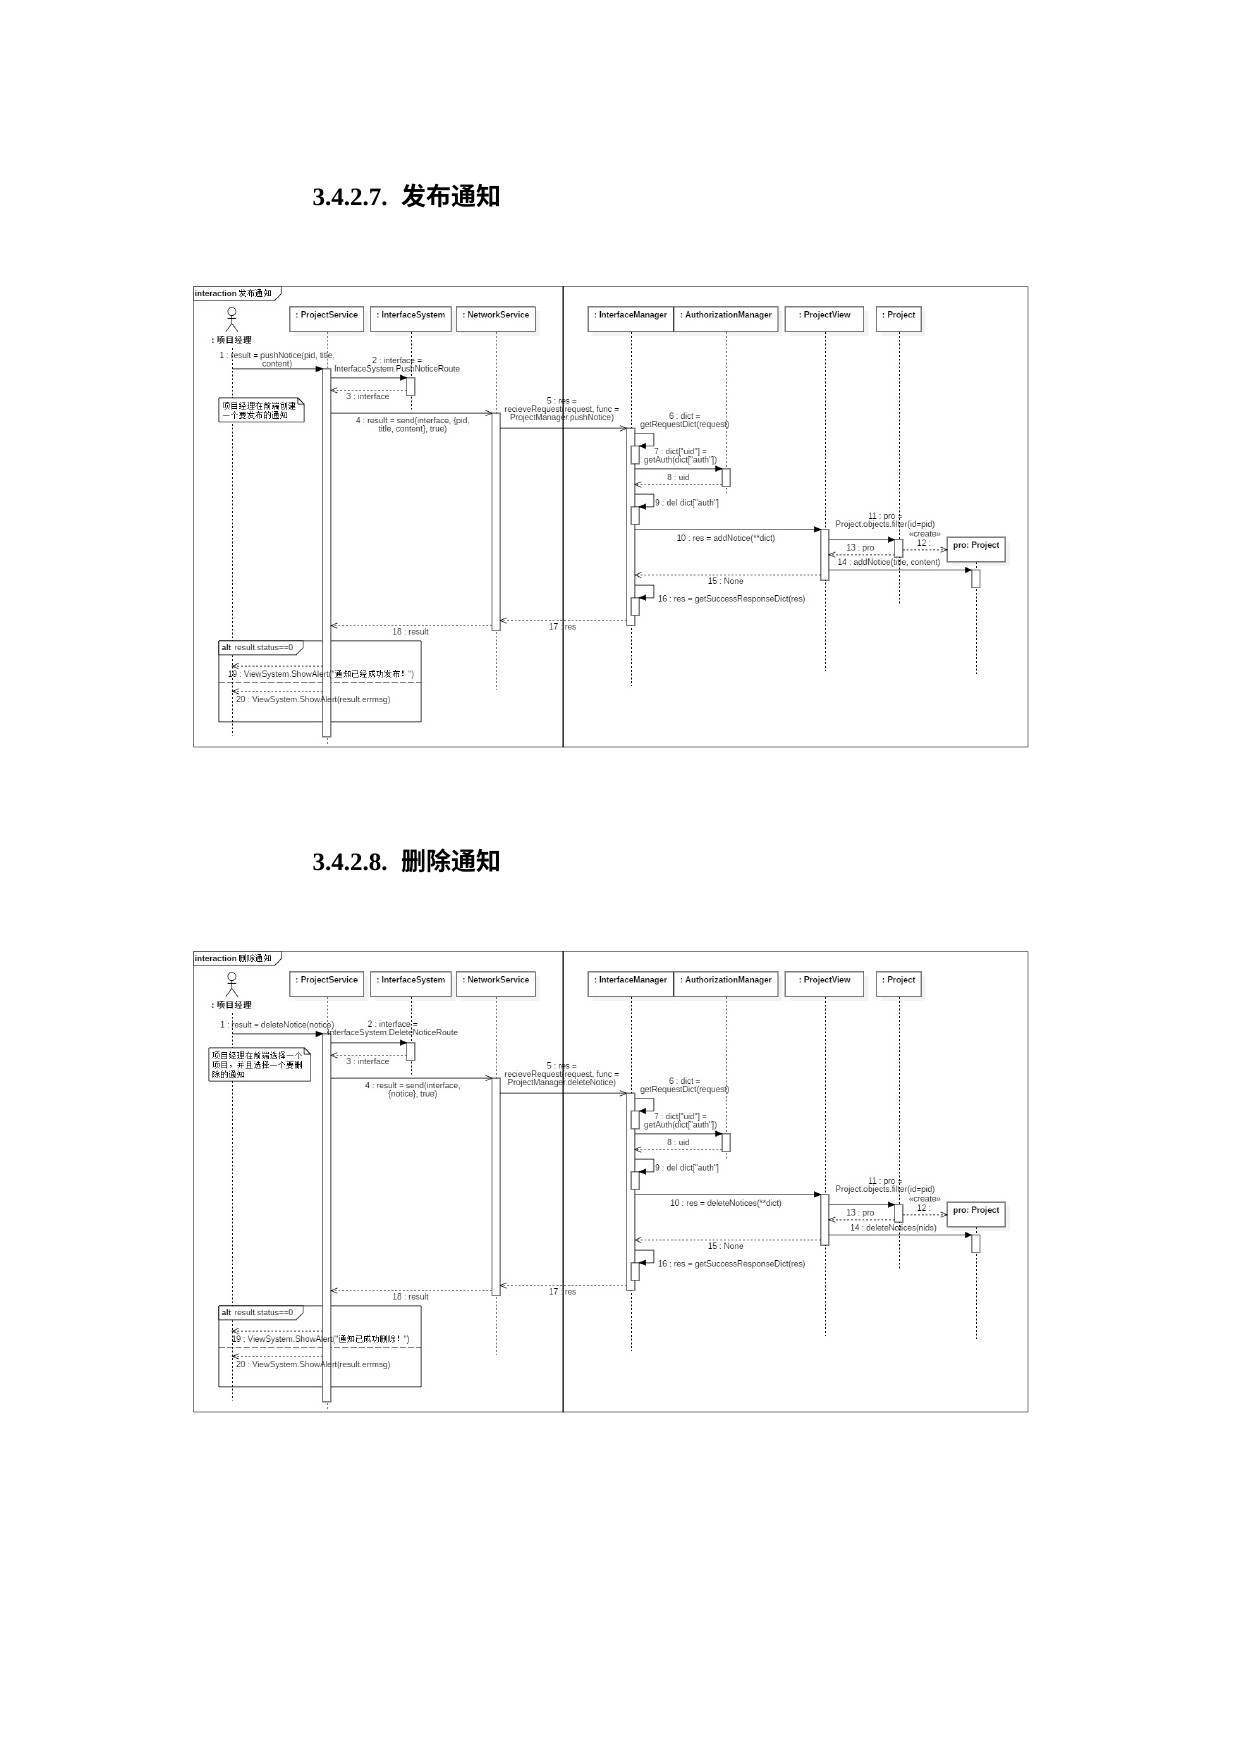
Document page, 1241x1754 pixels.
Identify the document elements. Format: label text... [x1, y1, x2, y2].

subtitle 删除通知 [312, 827, 1053, 892]
picture [187, 280, 1053, 772]
subtitle 发布通知 [312, 162, 1053, 227]
picture [187, 945, 1053, 1437]
